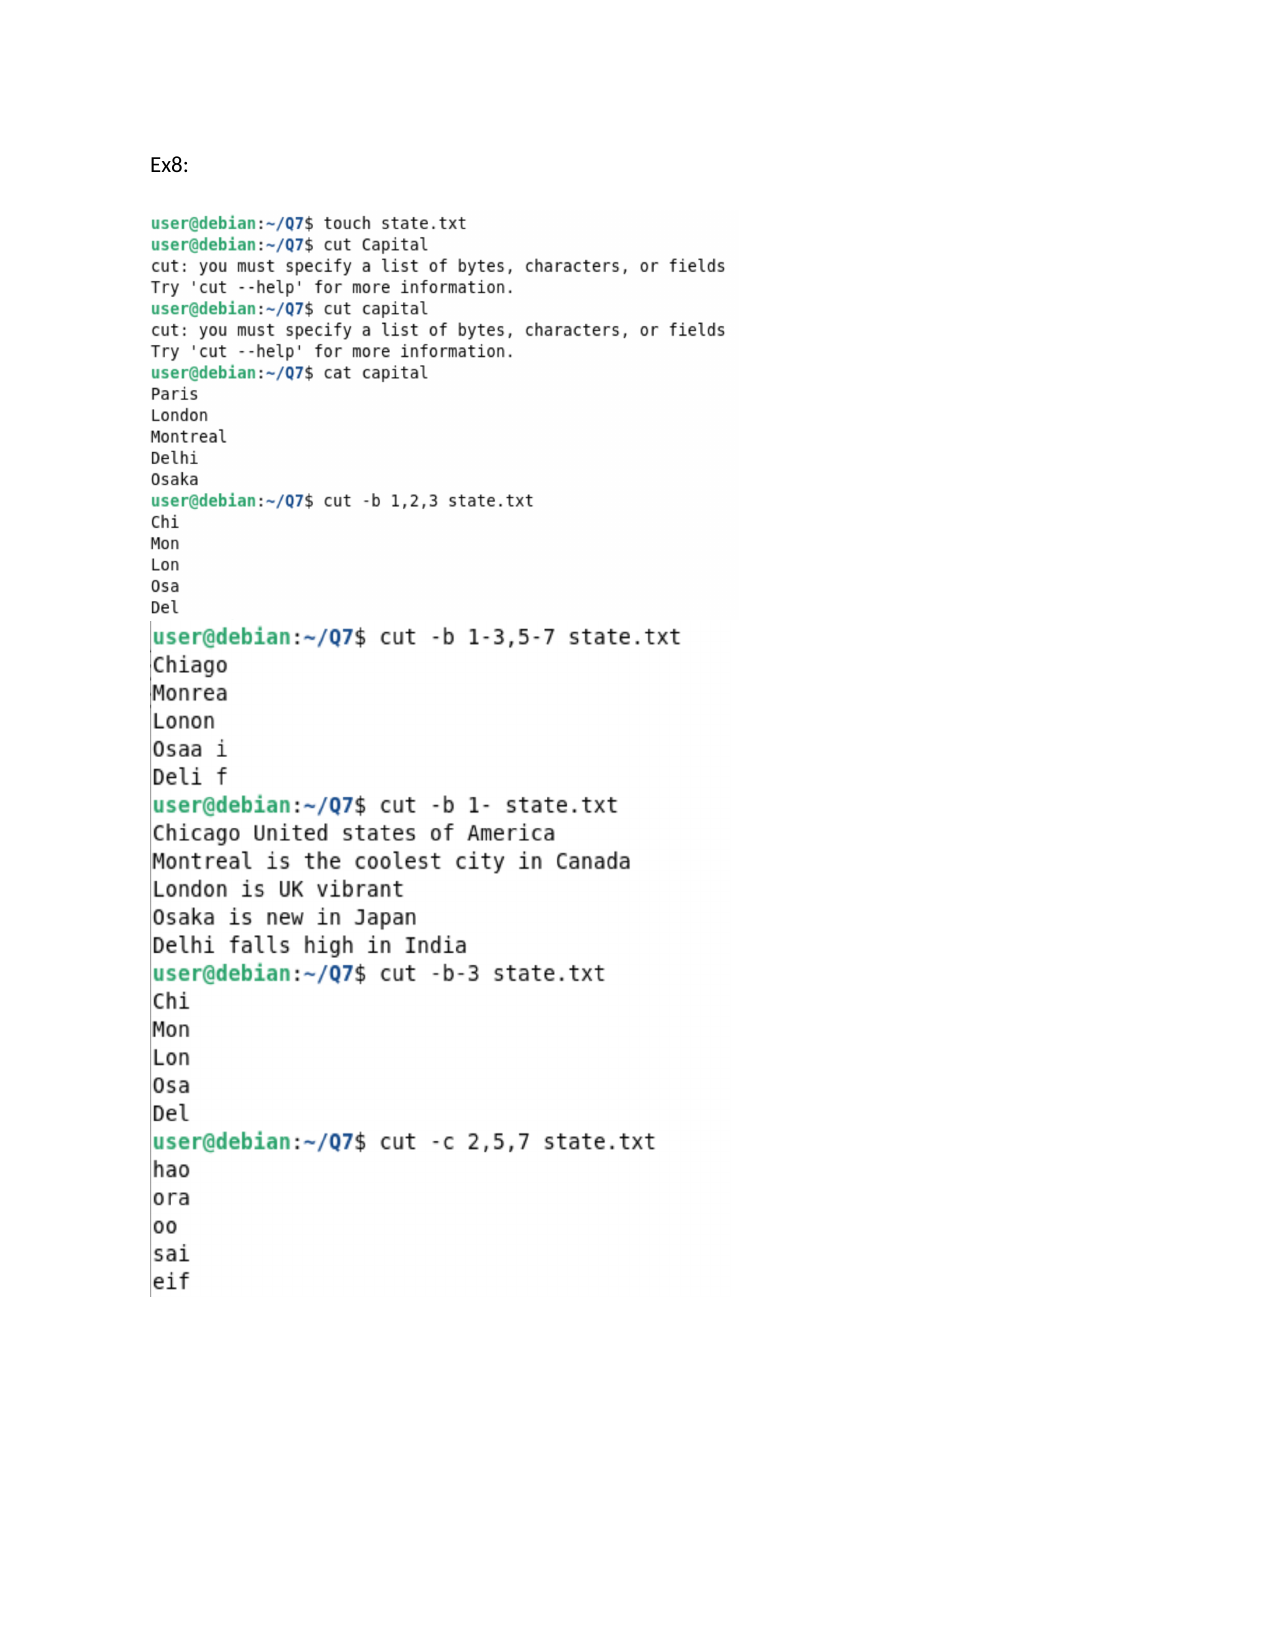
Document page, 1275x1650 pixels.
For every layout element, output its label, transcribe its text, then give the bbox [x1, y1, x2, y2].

picture [150, 210, 739, 620]
text Ex8: [150, 150, 1125, 178]
picture [150, 621, 731, 1297]
